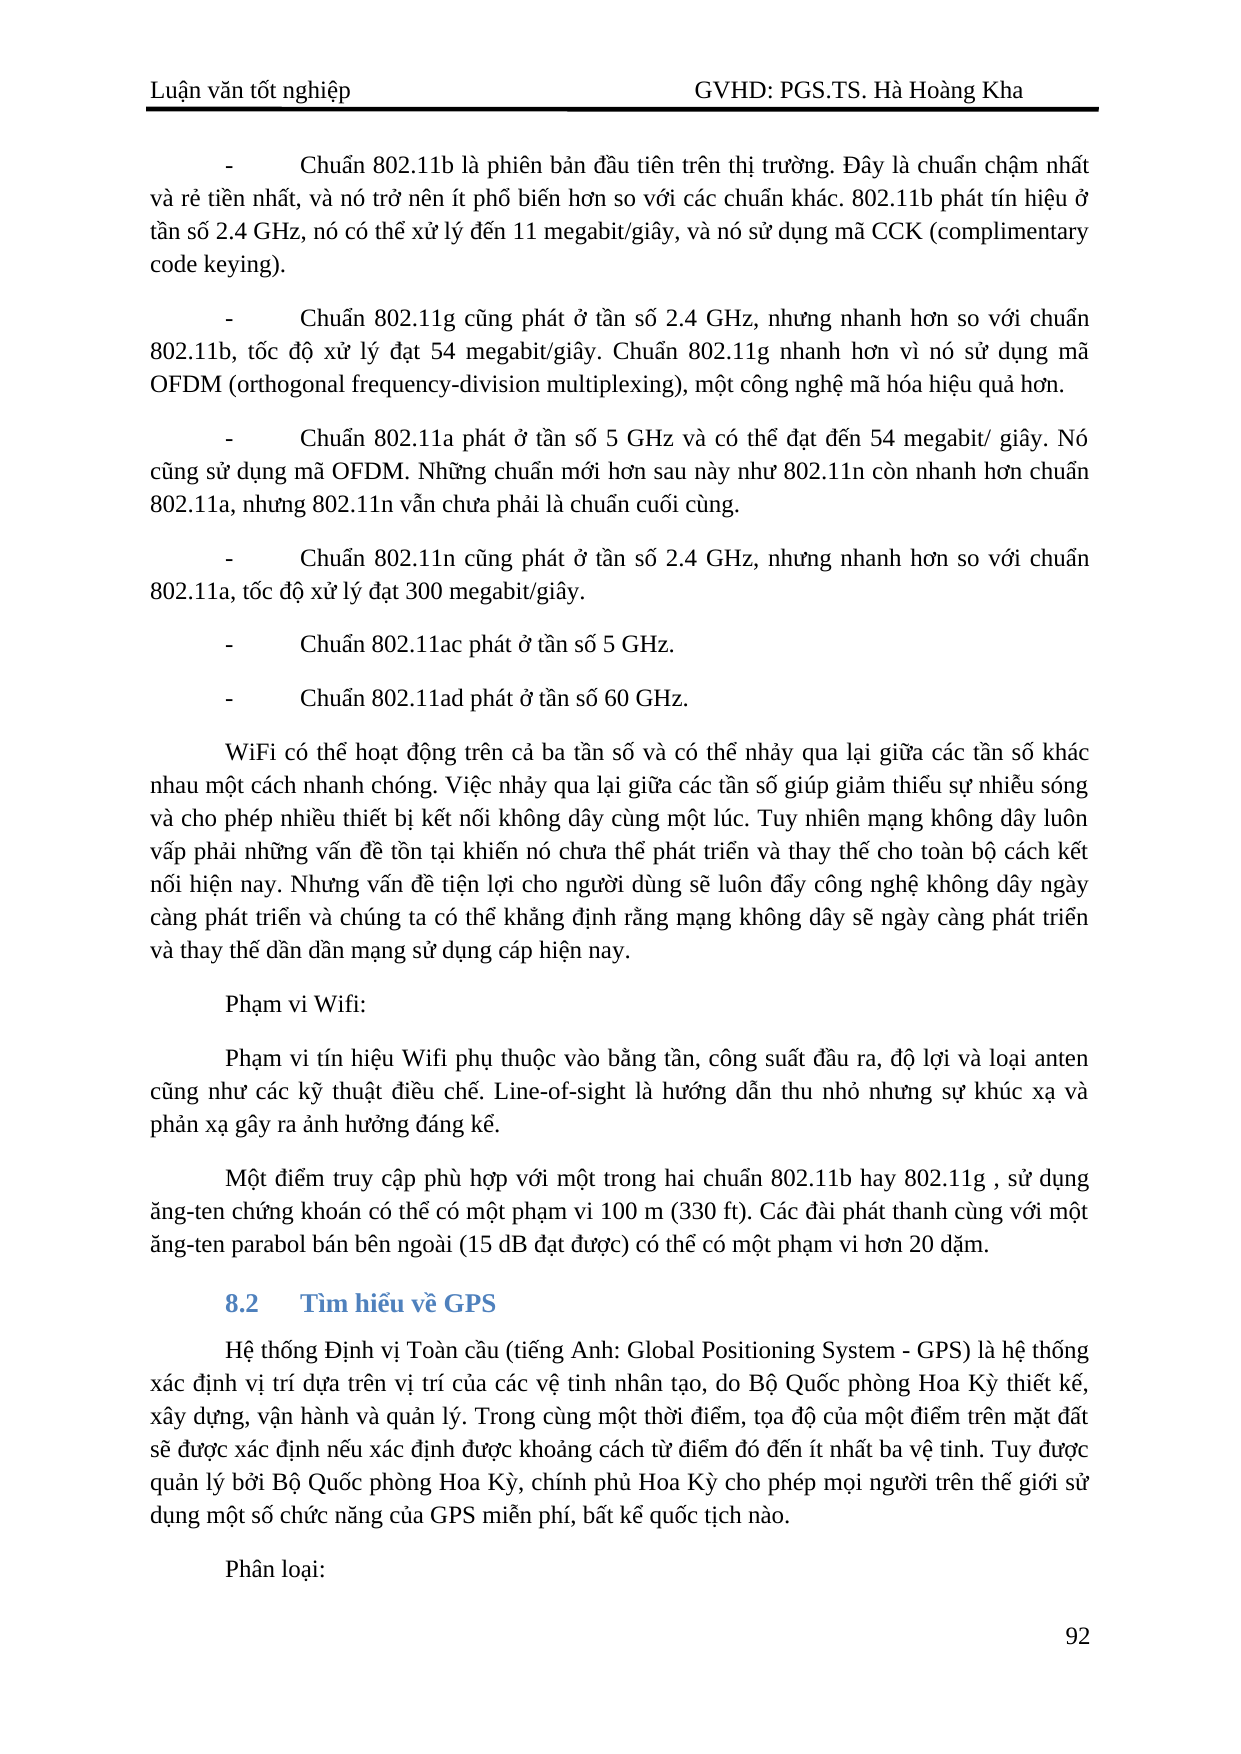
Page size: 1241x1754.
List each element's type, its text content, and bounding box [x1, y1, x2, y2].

text - Chuẩn 802.11ac phát ở tần số 5 GHz. [150, 629, 1090, 658]
text Phạm vi tín hiệu Wifi phụ thuộc vào bằng tần, công suất đầu ra, độ lợi và loại anten cũng như các kỹ thuật điều chế. Line-of-sight là hướng dẫn thu nhỏ nhưng sự khúc xạ và phản xạ gây ra ảnh hưởng đáng kể. [150, 1043, 1090, 1138]
text WiFi có thể hoạt động trên cả ba tần số và có thể nhảy qua lại giữa các tần số khác nhau một cách nhanh chóng. Việc nhảy qua lại giữa các tần số giúp giảm thiểu sự nhiễu sóng và cho phép nhiều thiết bị kết nối không dây cùng một lúc. Tuy nhiên mạng không dây luôn vấp phải những vấn đề tồn tại khiến nó chưa thể phát triển và thay thế cho toàn bộ cách kết nối hiện nay. Nhưng vấn đề tiện lợi cho người dùng sẽ luôn đẩy công nghệ không dây ngày càng phát triển và chúng ta có thể khẳng định rằng mạng không dây sẽ ngày càng phát triển và thay thế dần dần mạng sử dụng cáp hiện nay. [150, 737, 1090, 964]
text Phạm vi Wifi: [150, 989, 1090, 1018]
text Một điểm truy cập phù hợp với một trong hai chuẩn 802.11b hay 802.11g , sử dụng ăng-ten chứng khoán có thể có một phạm vi 100 m (330 ft). Các đài phát thanh cùng với một ăng-ten parabol bán bên ngoài (15 dB đạt được) có thể có một phạm vi hơn 20 dặm. [150, 1163, 1090, 1258]
text - Chuẩn 802.11ad phát ở tần số 60 GHz. [150, 683, 1090, 712]
text - Chuẩn 802.11a phát ở tần số 5 GHz và có thể đạt đến 54 megabit/ giây. Nó cũng sử dụng mã OFDM. Những chuẩn mới hơn sau này như 802.11n còn nhanh hơn chuẩn 802.11a, nhưng 802.11n vẫn chưa phải là chuẩn cuối cùng. [150, 423, 1090, 518]
text Hệ thống Định vị Toàn cầu (tiếng Anh: Global Positioning System - GPS) là hệ thống xác định vị trí dựa trên vị trí của các vệ tinh nhân tạo, do Bộ Quốc phòng Hoa Kỳ thiết kế, xây dựng, vận hành và quản lý. Trong cùng một thời điểm, tọa độ của một điểm trên mặt đất sẽ được xác định nếu xác định được khoảng cách từ điểm đó đến ít nhất ba vệ tinh. Tuy được quản lý bởi Bộ Quốc phòng Hoa Kỳ, chính phủ Hoa Kỳ cho phép mọi người trên thế giới sử dụng một số chức năng của GPS miễn phí, bất kể quốc tịch nào. [150, 1335, 1090, 1529]
text Phân loại: [150, 1554, 1090, 1583]
text - Chuẩn 802.11b là phiên bản đầu tiên trên thị trường. Đây là chuẩn chậm nhất và rẻ tiền nhất, và nó trở nên ít phổ biến hơn so với các chuẩn khác. 802.11b phát tín hiệu ở tần số 2.4 GHz, nó có thể xử lý đến 11 megabit/giây, và nó sử dụng mã CCK (complimentary code keying). [150, 150, 1090, 278]
text - Chuẩn 802.11n cũng phát ở tần số 2.4 GHz, nhưng nhanh hơn so với chuẩn 802.11a, tốc độ xử lý đạt 300 megabit/giây. [150, 543, 1090, 604]
subtitle Tìm hiểu về GPS [150, 1287, 1090, 1318]
text - Chuẩn 802.11g cũng phát ở tần số 2.4 GHz, nhưng nhanh hơn so với chuẩn 802.11b, tốc độ xử lý đạt 54 megabit/giây. Chuẩn 802.11g nhanh hơn vì nó sử dụng mã OFDM (orthogonal frequency-division multiplexing), một công nghệ mã hóa hiệu quả hơn. [150, 303, 1090, 398]
